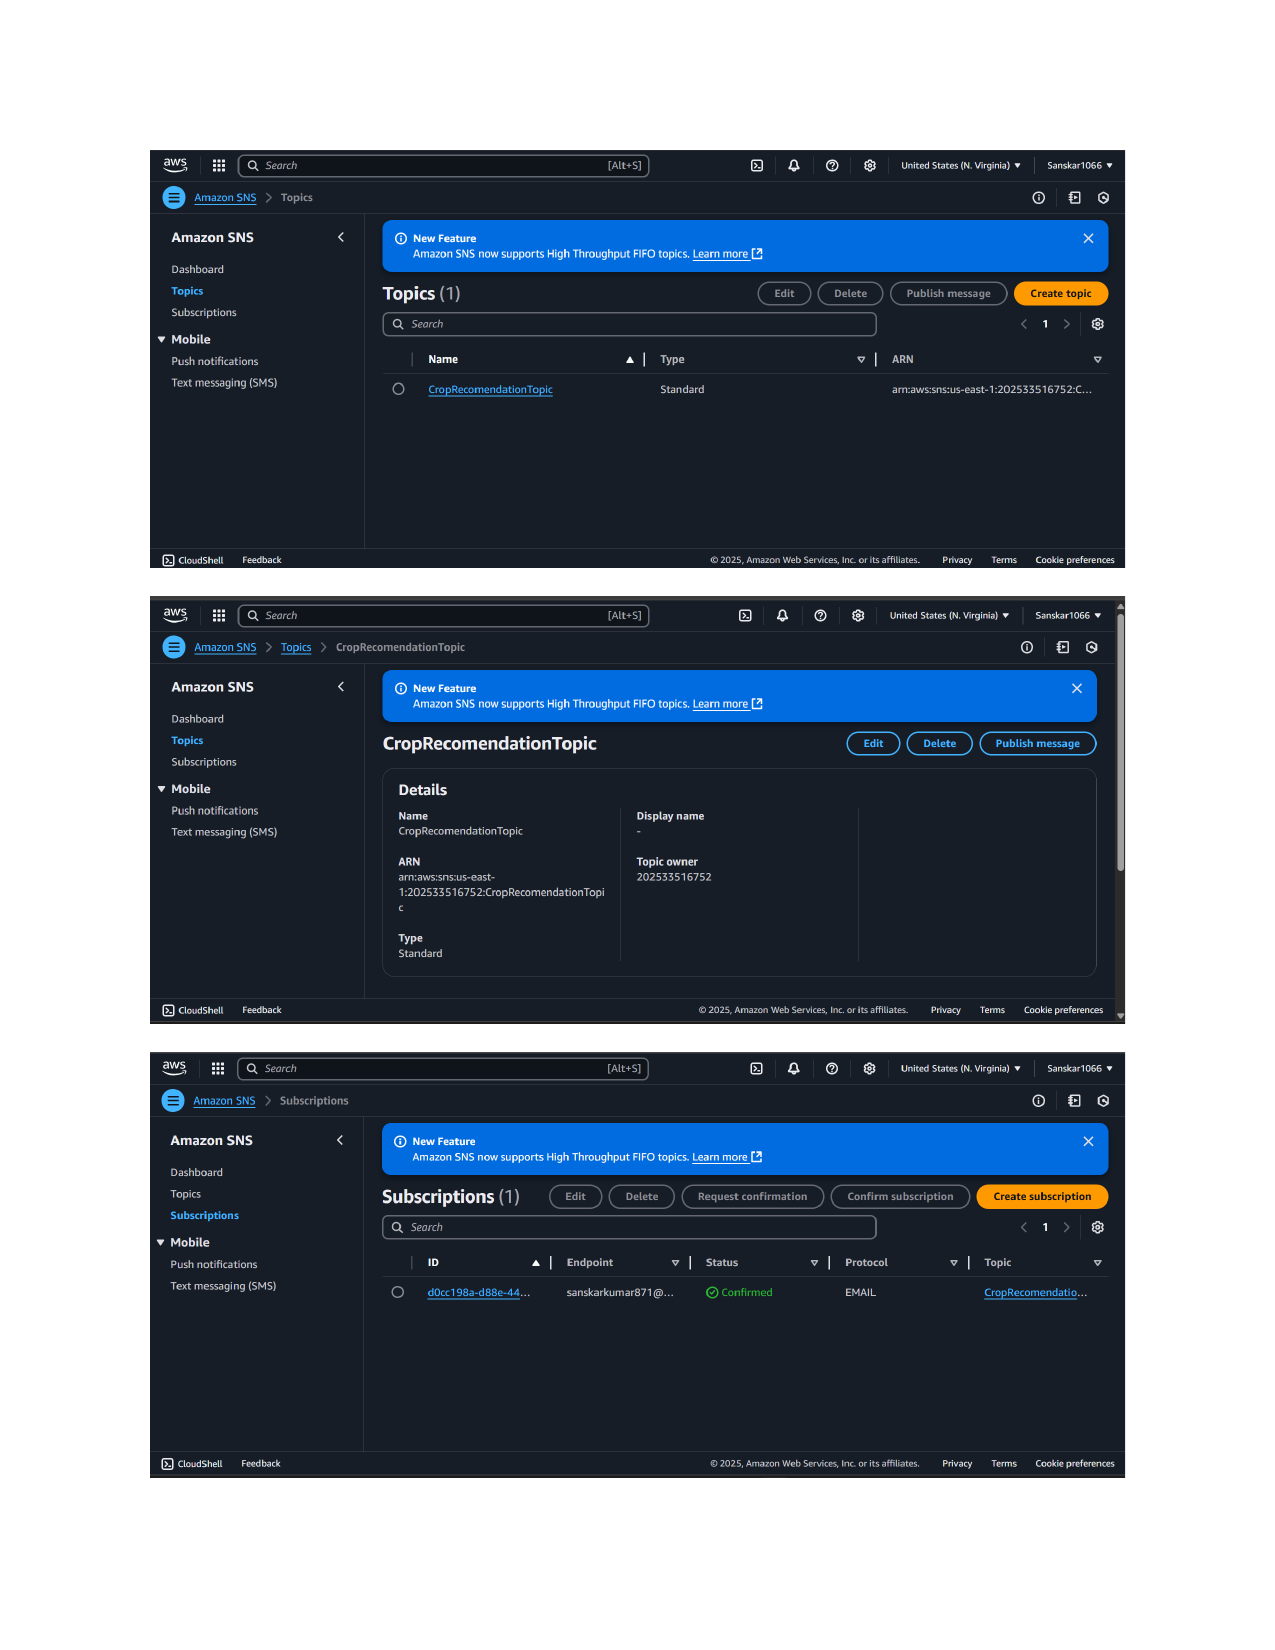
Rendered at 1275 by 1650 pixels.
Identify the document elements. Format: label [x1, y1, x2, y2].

picture [150, 150, 1125, 568]
picture [150, 596, 1125, 1024]
picture [150, 1052, 1125, 1478]
